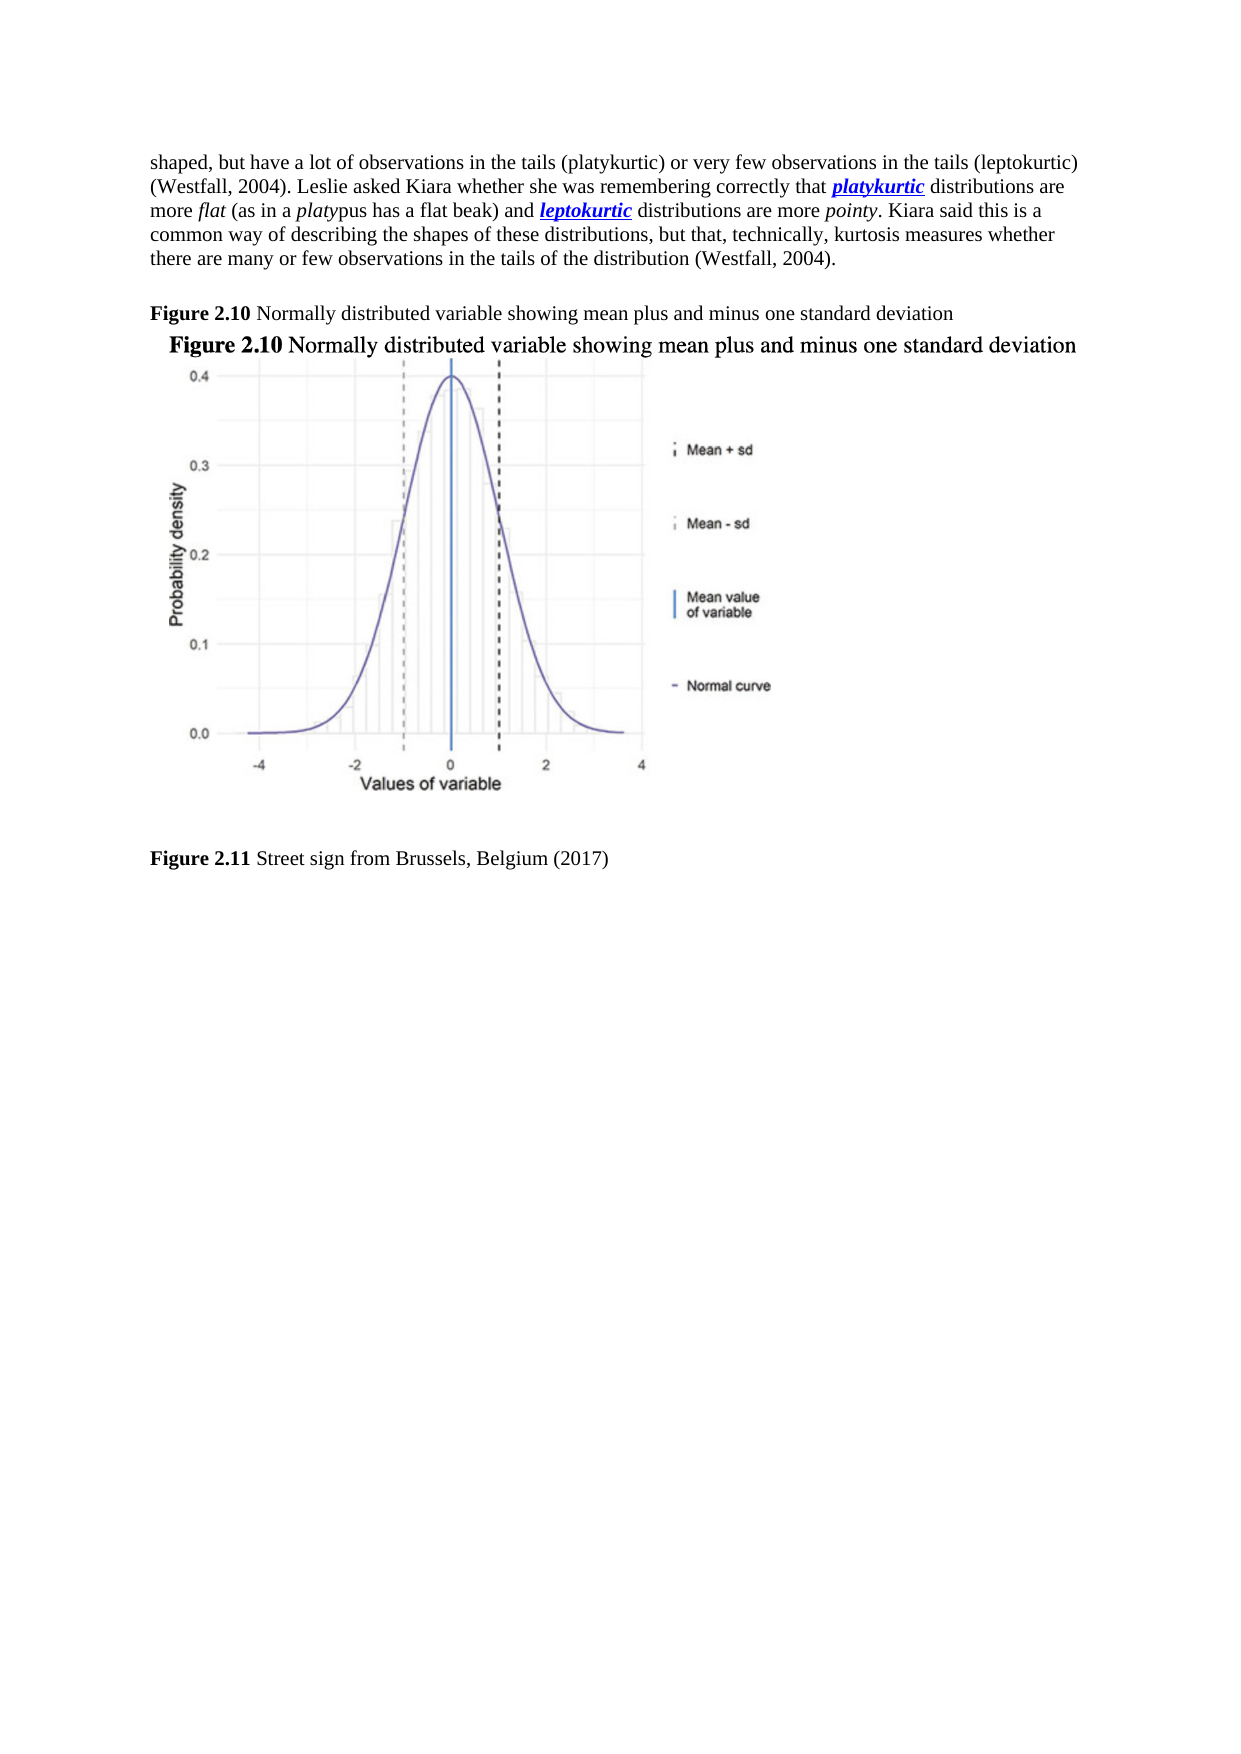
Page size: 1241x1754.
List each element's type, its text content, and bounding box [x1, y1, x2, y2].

text Figure 2.10 Normally distributed variable showing mean plus and minus one standard deviation [150, 270, 1090, 325]
picture [150, 325, 1090, 816]
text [150, 150, 1090, 270]
text Figure 2.11 Street sign from Brussels, Belgium (2017) [150, 816, 1090, 870]
